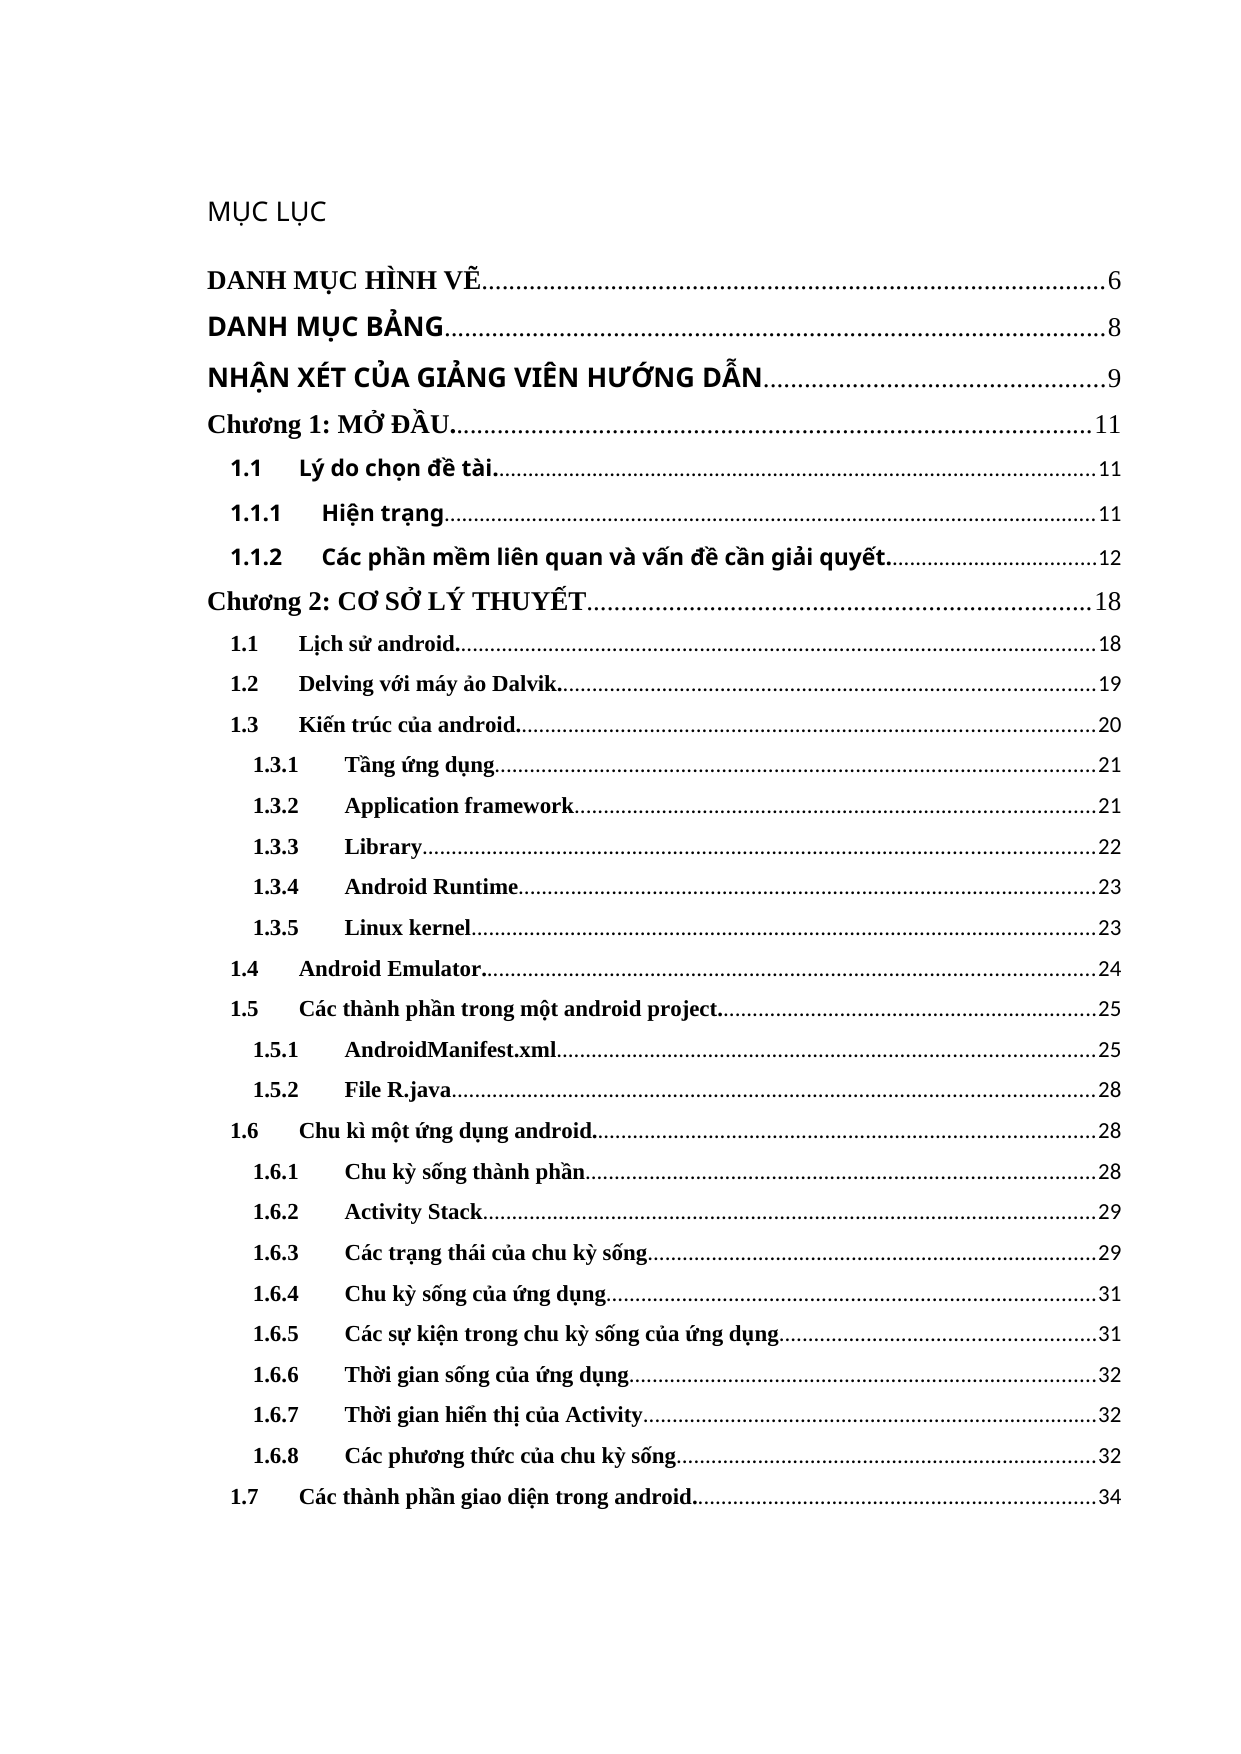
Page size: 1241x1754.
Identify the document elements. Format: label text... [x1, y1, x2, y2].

text 1.6.8 Các phương thức của chu kỳ sống 32 [253, 1441, 1122, 1469]
text 1.1.2 Các phần mềm liên quan và vấn đề cần giải quyết. 12 [230, 541, 1122, 572]
text 1.3.1 Tầng ứng dụng 21 [253, 751, 1122, 779]
text 1.6.1 Chu kỳ sống thành phần 28 [253, 1157, 1122, 1185]
text 1.6.6 Thời gian sống của ứng dụng 32 [253, 1360, 1122, 1388]
text 1.3.5 Linux kernel 23 [253, 913, 1122, 941]
text 1.3 Kiến trúc của android. 20 [230, 710, 1122, 738]
text 1.6.3 Các trạng thái của chu kỳ sống 29 [253, 1238, 1122, 1266]
text 1.6.5 Các sự kiện trong chu kỳ sống của ứng dụng 31 [253, 1319, 1122, 1347]
text DANH MỤC HÌNH VẼ 6 [207, 264, 1122, 295]
text 1.1 Lịch sử android. 18 [230, 629, 1122, 657]
text 1.6.4 Chu kỳ sống của ứng dụng 31 [253, 1279, 1122, 1307]
text 1.6.7 Thời gian hiển thị của Activity 32 [253, 1401, 1122, 1429]
text 1.7 Các thành phần giao diện trong android. 34 [230, 1482, 1122, 1510]
text 1.3.2 Application framework 21 [253, 791, 1122, 819]
text 1.6.2 Activity Stack 29 [253, 1197, 1122, 1226]
text 1.1 Lý do chọn đề tài. 11 [230, 452, 1122, 483]
text 1.5 Các thành phần trong một android project. 25 [230, 994, 1122, 1022]
text 1.3.4 Android Runtime 23 [253, 872, 1122, 901]
text 1.3.3 Library 22 [253, 832, 1122, 860]
text NHẬN XÉT CỦA GIẢNG VIÊN HƯỚNG DẪN 9 [207, 358, 1122, 395]
text DANH MỤC BẢNG 8 [207, 308, 1122, 345]
text 1.4 Android Emulator. 24 [230, 954, 1122, 982]
text Chương 2: CƠ SỞ LÝ THUYẾT 18 [207, 585, 1122, 616]
text 1.5.1 AndroidManifest.xml 25 [253, 1035, 1122, 1063]
text 1.6 Chu kì một ứng dụng android. 28 [230, 1116, 1122, 1144]
text MỤC LỤC [207, 192, 1122, 229]
text Chương 1: MỞ ĐẦU. 11 [207, 408, 1122, 439]
text 1.1.1 Hiện trạng 11 [230, 496, 1122, 528]
text 1.2 Delving với máy ảo Dalvik. 19 [230, 669, 1122, 697]
text 1.5.2 File R.java 28 [253, 1076, 1122, 1104]
